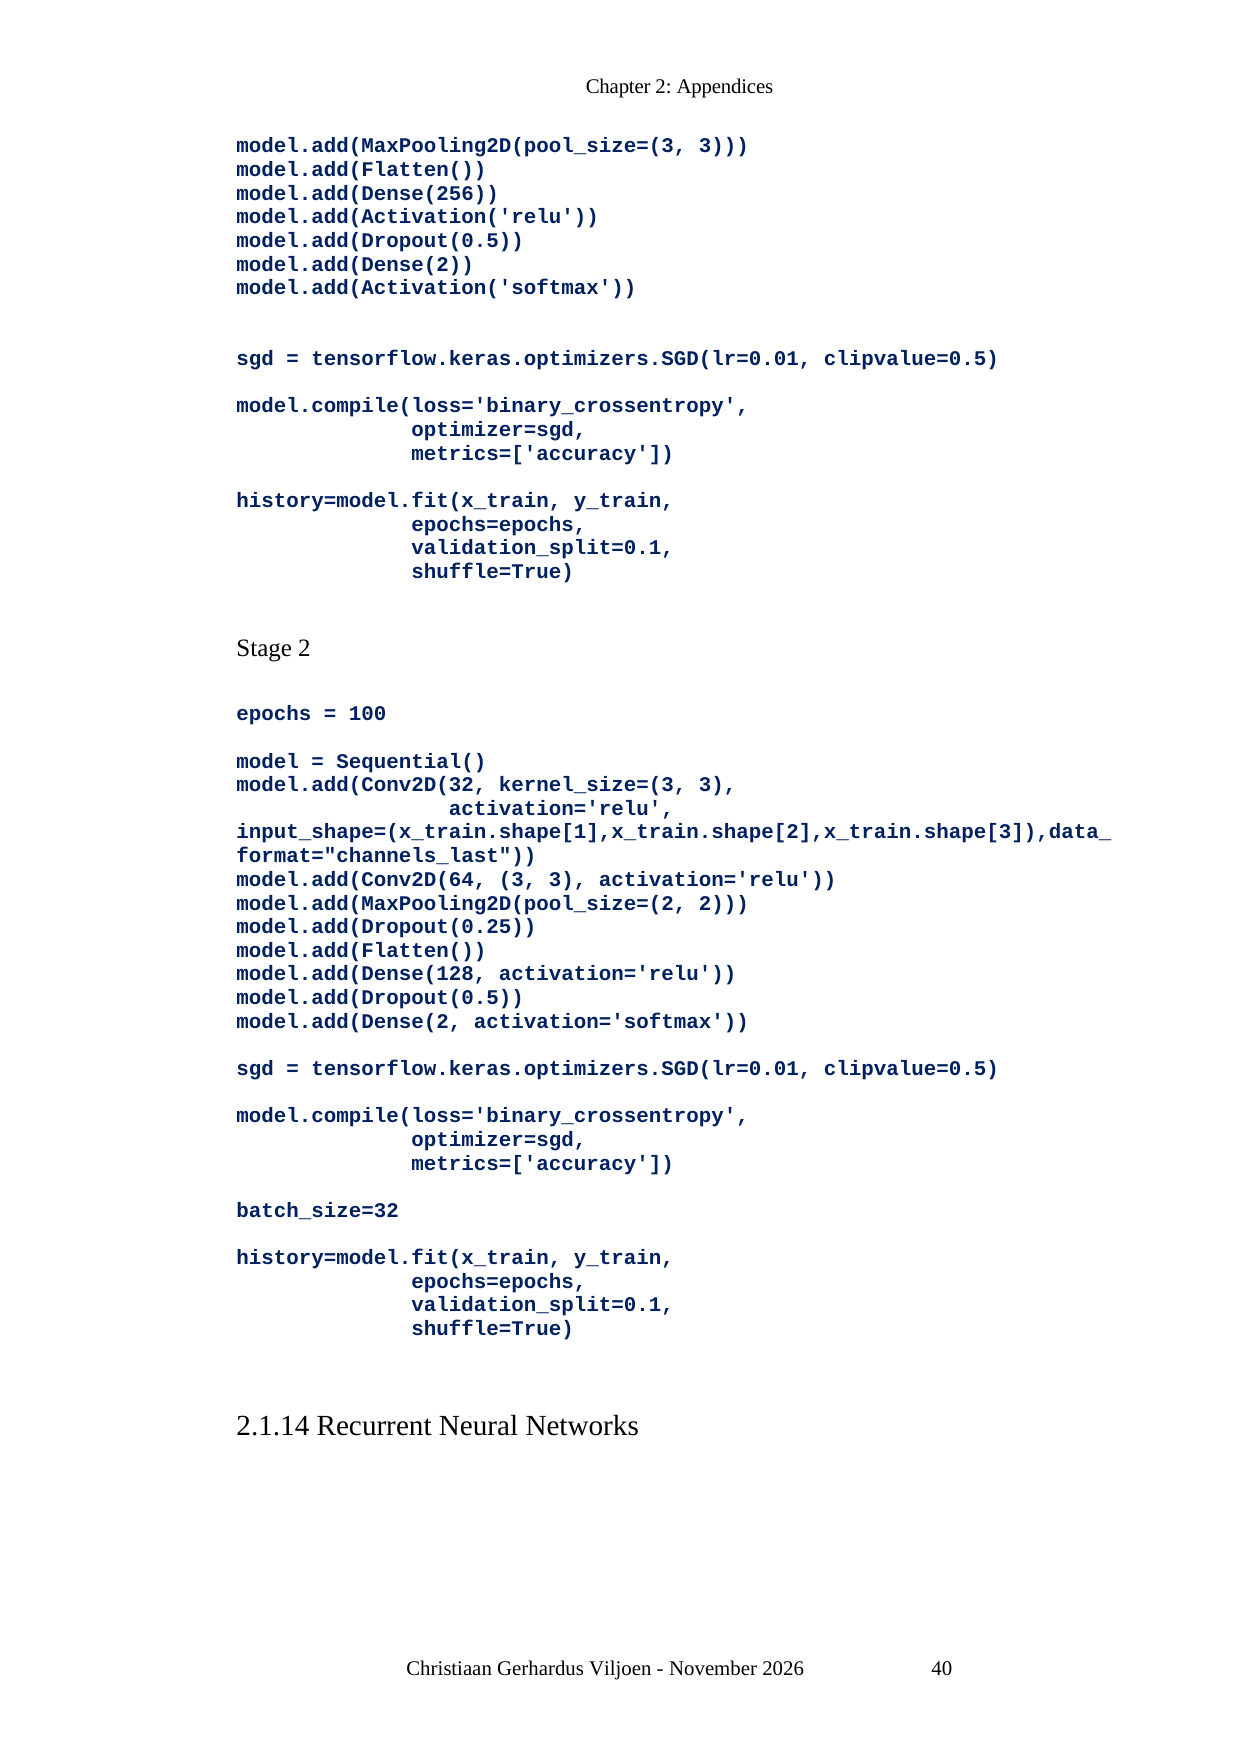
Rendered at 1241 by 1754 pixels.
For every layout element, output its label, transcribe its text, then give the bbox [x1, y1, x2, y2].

text model.add(Activation('relu')) [236, 206, 1122, 230]
text model.add(MaxPooling2D(pool_size=(2, 2))) [236, 892, 1122, 916]
text model.add(Dense(2, activation='softmax')) [236, 1011, 1122, 1034]
text history=model.fit(x_train, y_train, [236, 1247, 1122, 1271]
text model.add(Dense(256)) [236, 183, 1122, 206]
text optimizer=sgd, [236, 419, 1122, 443]
text shuffle=True) [236, 561, 1122, 585]
text epochs = 100 [236, 703, 1122, 727]
text metrics=['accuracy']) [236, 443, 1122, 466]
subtitle Stage 2 [236, 633, 1122, 662]
text model.add(Flatten()) [236, 159, 1122, 183]
text epochs=epochs, [236, 1271, 1122, 1294]
text metrics=['accuracy']) [236, 1153, 1122, 1176]
text model.add(Conv2D(32, kernel_size=(3, 3), [236, 774, 1122, 798]
text validation_split=0.1, [236, 1294, 1122, 1318]
text optimizer=sgd, [236, 1129, 1122, 1153]
text model.add(Dense(128, activation='relu')) [236, 963, 1122, 987]
text model.add(Flatten()) [236, 940, 1122, 963]
text sgd = tensorflow.keras.optimizers.SGD(lr=0.01, clipvalue=0.5) [236, 348, 1122, 372]
text sgd = tensorflow.keras.optimizers.SGD(lr=0.01, clipvalue=0.5) [236, 1058, 1122, 1082]
text model.add(Dropout(0.5)) [236, 987, 1122, 1011]
text model.add(Conv2D(64, (3, 3), activation='relu')) [236, 869, 1122, 892]
text history=model.fit(x_train, y_train, [236, 490, 1122, 514]
text model.add(Dropout(0.25)) [236, 916, 1122, 940]
text model.add(Activation('softmax')) [236, 277, 1122, 301]
text model.add(MaxPooling2D(pool_size=(3, 3))) [236, 135, 1122, 159]
text shuffle=True) [236, 1318, 1122, 1342]
text model.compile(loss='binary_crossentropy', [236, 396, 1122, 419]
text epochs=epochs, [236, 514, 1122, 537]
text model.add(Dropout(0.5)) [236, 230, 1122, 254]
text validation_split=0.1, [236, 537, 1122, 561]
text batch_size=32 [236, 1200, 1122, 1223]
text model.add(Dense(2)) [236, 254, 1122, 277]
subtitle Recurrent Neural Networks [236, 1408, 1122, 1442]
text model.compile(loss='binary_crossentropy', [236, 1105, 1122, 1129]
text model = Sequential() [236, 751, 1122, 774]
text activation='relu', input_shape=(x_train.shape[1],x_train.shape[2],x_train.shape[3]),data_format="channels_last")) [236, 798, 1122, 869]
